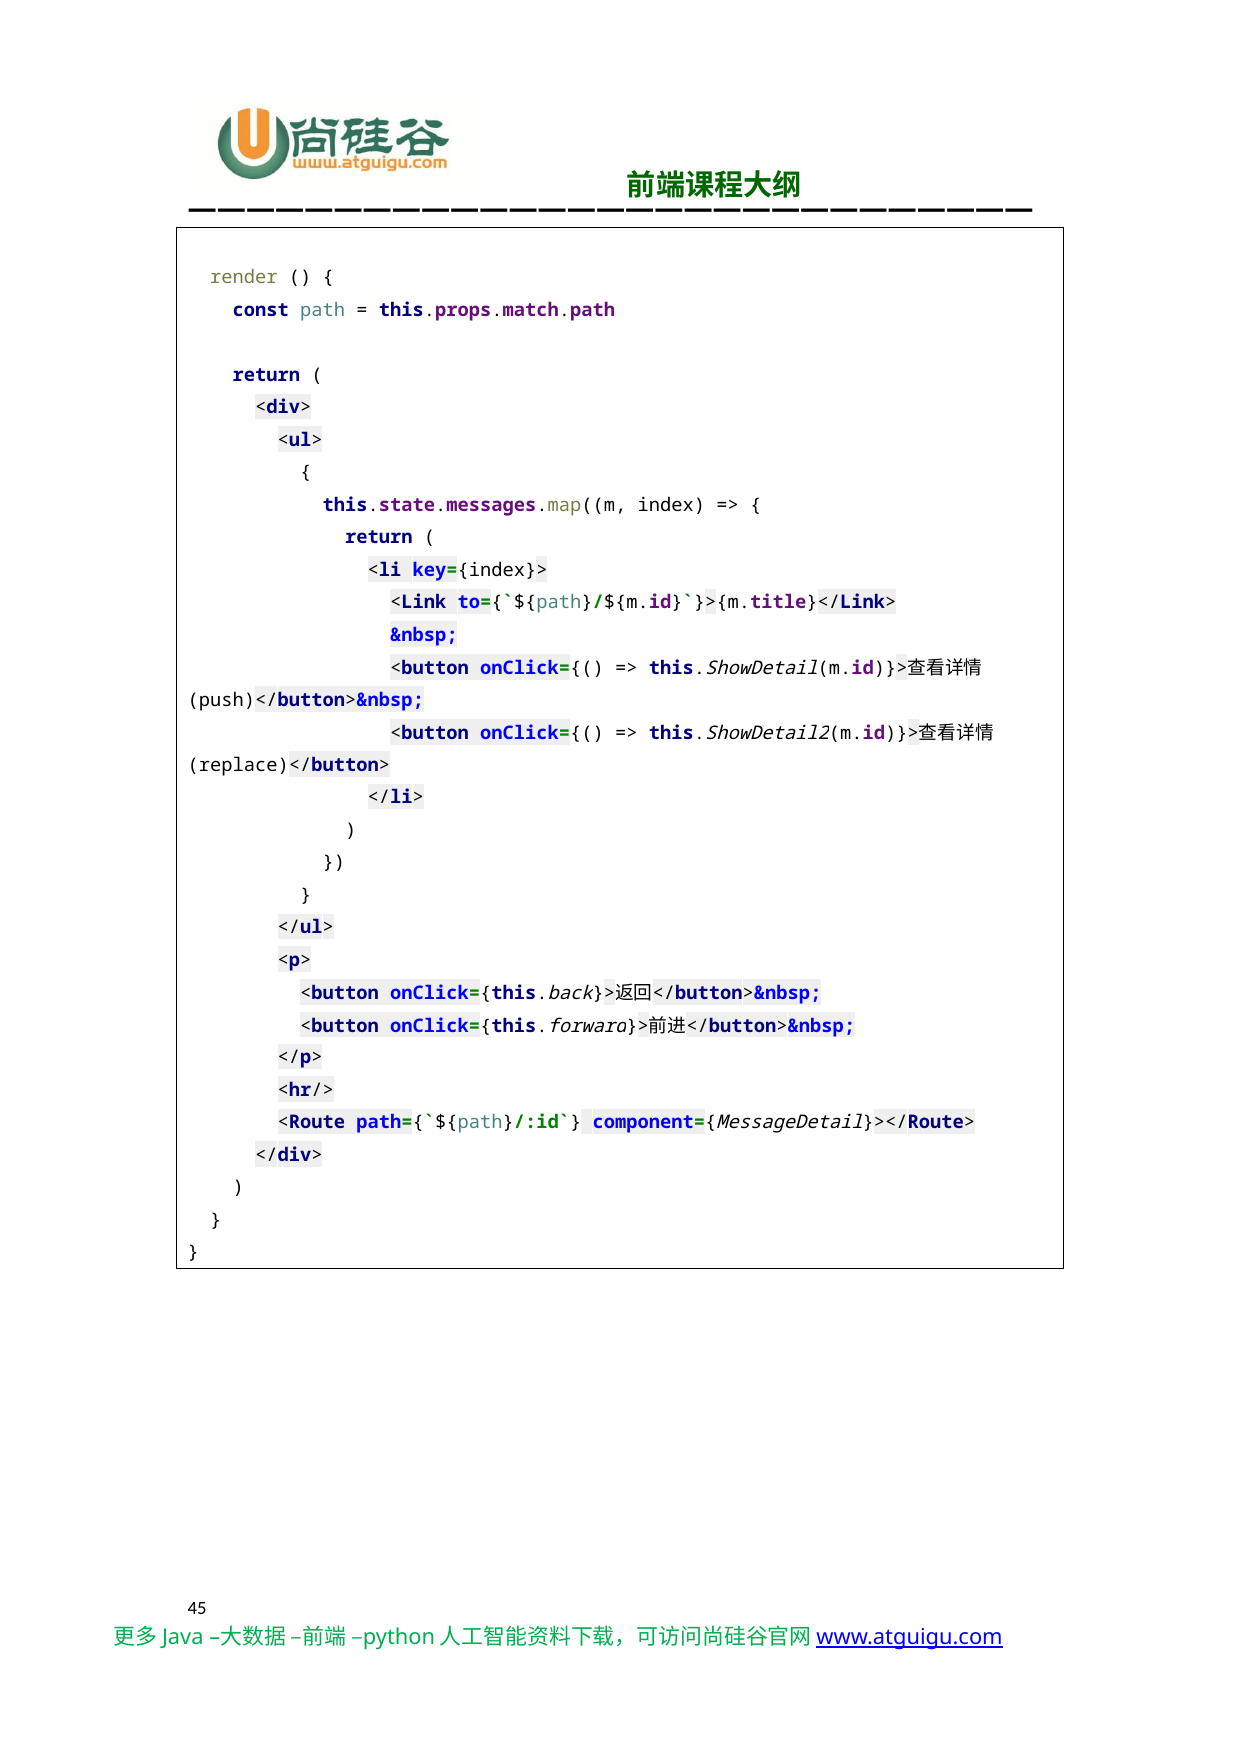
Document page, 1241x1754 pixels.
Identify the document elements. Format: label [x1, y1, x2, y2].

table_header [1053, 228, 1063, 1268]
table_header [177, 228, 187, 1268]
picture [187, 88, 479, 195]
